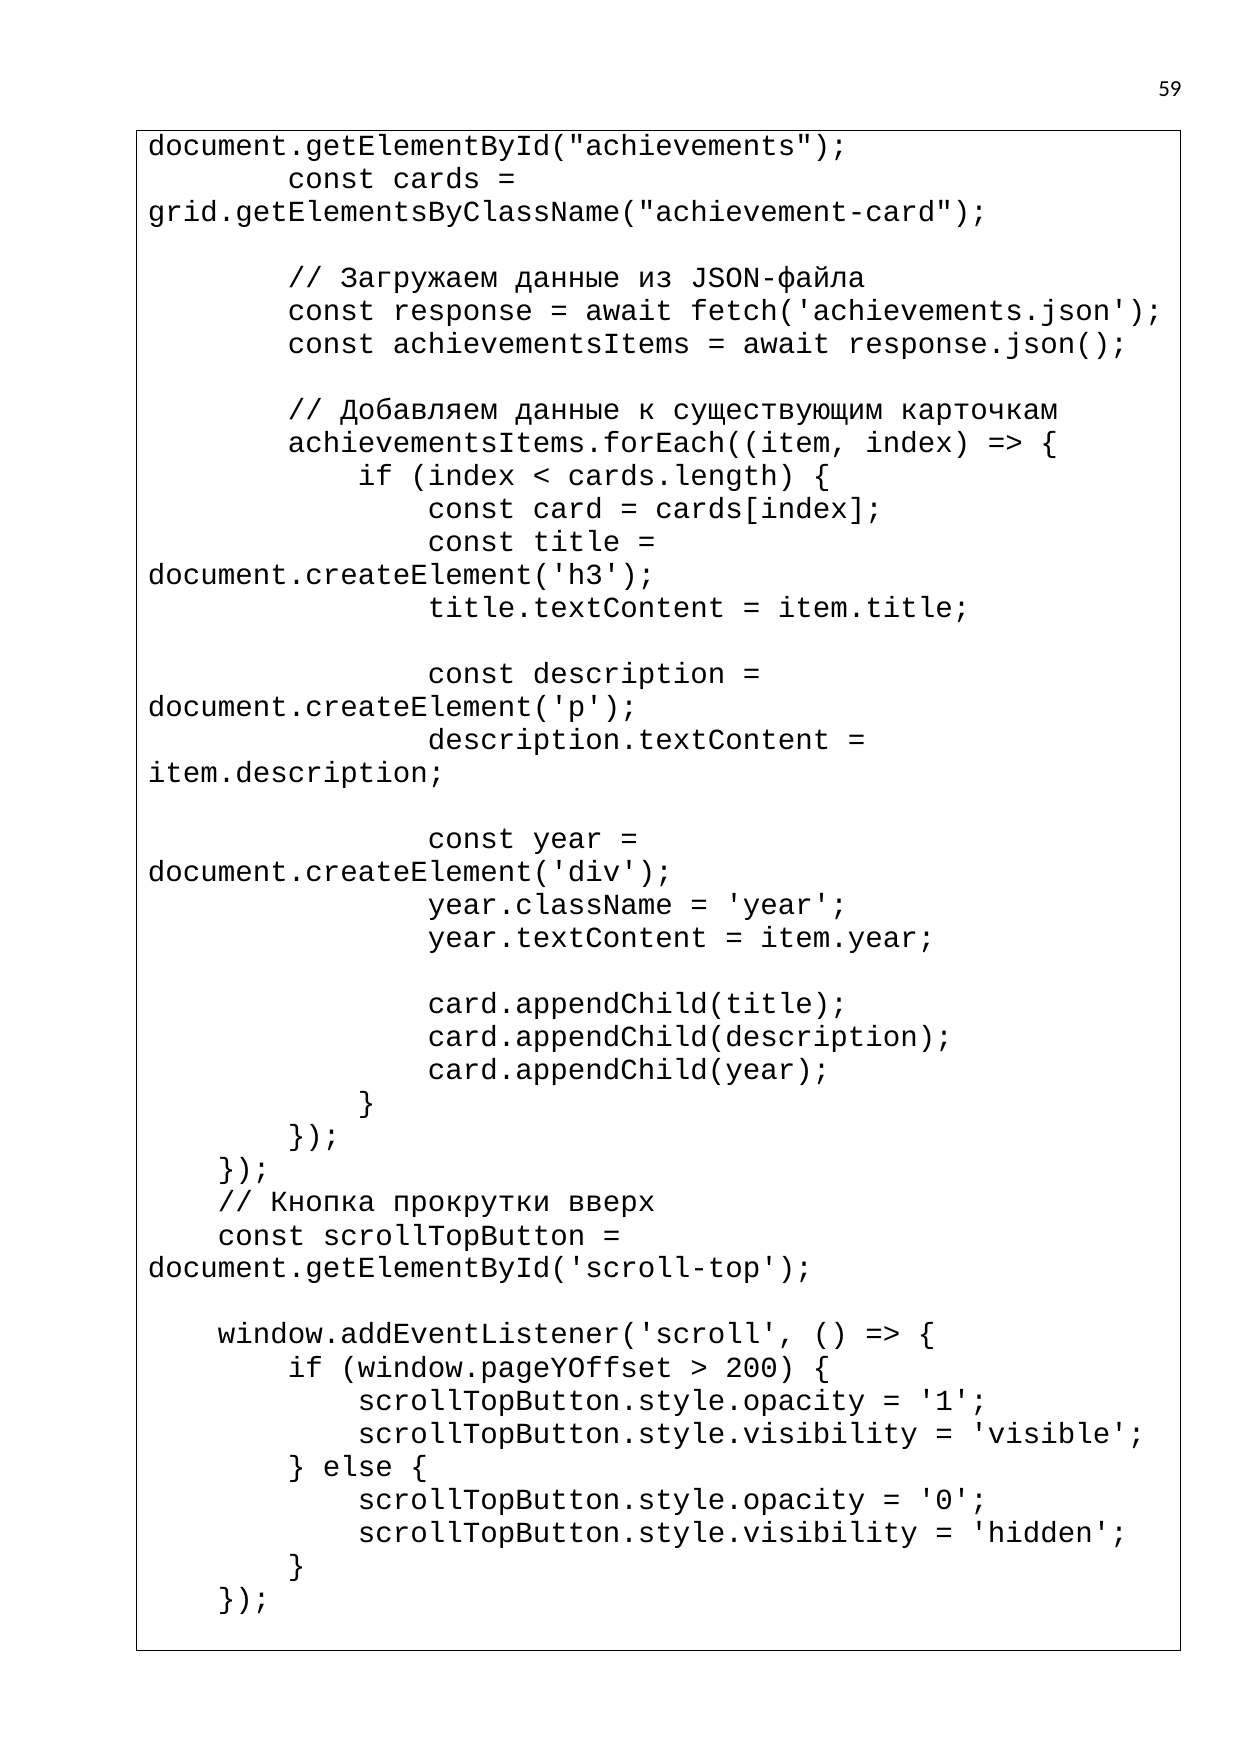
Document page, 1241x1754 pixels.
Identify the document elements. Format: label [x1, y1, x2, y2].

table_header [137, 131, 1180, 1650]
